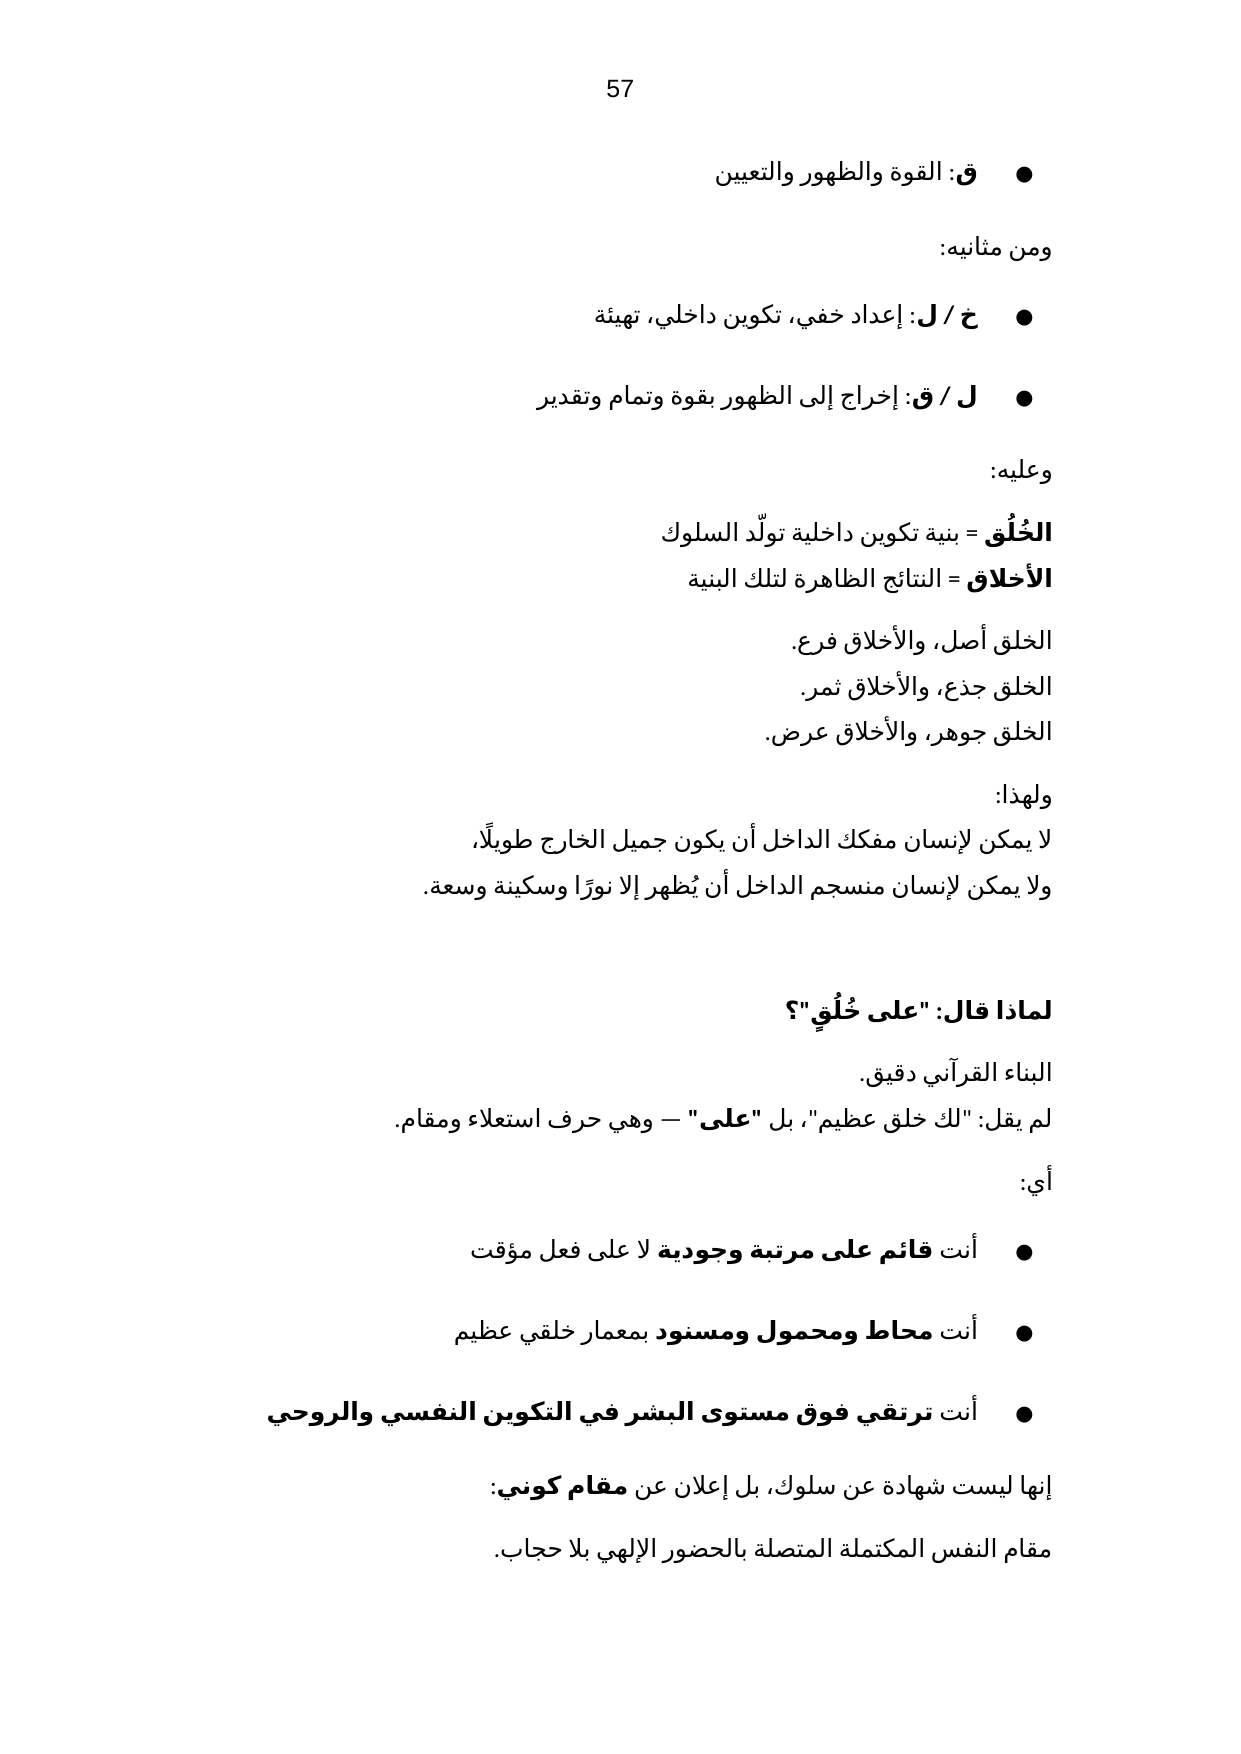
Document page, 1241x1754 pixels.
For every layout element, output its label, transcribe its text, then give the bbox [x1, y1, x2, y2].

text الخلق أصل، والأخلاق فرع. الخلق جذع، والأخلاق ثمر. الخلق جوهر، والأخلاق عرض. [187, 625, 1053, 747]
text وعليه: [187, 454, 1053, 485]
list أنت قائم على مرتبة وجودية لا على فعل مؤقت [187, 1228, 1015, 1271]
text ومن مثانيه: [187, 231, 1053, 261]
text أي: [187, 1166, 1053, 1196]
text الخُلُق = بنية تكوين داخلية تولّد السلوك الأخلاق = النتائج الظاهرة لتلك البنية [187, 517, 1053, 593]
list أنت محاط ومحمول ومسنود بمعمار خلقي عظيم [187, 1309, 1015, 1352]
list خ / ل: إعداد خفي، تكوين داخلي، تهيئة [187, 293, 1015, 336]
text البناء القرآني دقيق. لم يقل: "لك خلق عظيم"، بل "على" — وهي حرف استعلاء ومقام. [187, 1058, 1053, 1134]
text مقام النفس المكتملة المتصلة بالحضور الإلهي بلا حجاب. [187, 1533, 1053, 1563]
text ولهذا: لا يمكن لإنسان مفكك الداخل أن يكون جميل الخارج طويلًا، ولا يمكن لإنسان منسجم الداخل أن يُظهر إلا نورًا وسكينة وسعة. [187, 779, 1053, 901]
text إنها ليست شهادة عن سلوك، بل إعلان عن مقام كوني: [187, 1470, 1053, 1501]
list ل / ق: إخراج إلى الظهور بقوة وتمام وتقدير [187, 374, 1015, 417]
list ق: القوة والظهور والتعيين [187, 150, 1015, 193]
list أنت ترتقي فوق مستوى البشر في التكوين النفسي والروحي [187, 1389, 1015, 1432]
text لماذا قال: "على خُلُقٍ"؟ [187, 995, 1053, 1026]
